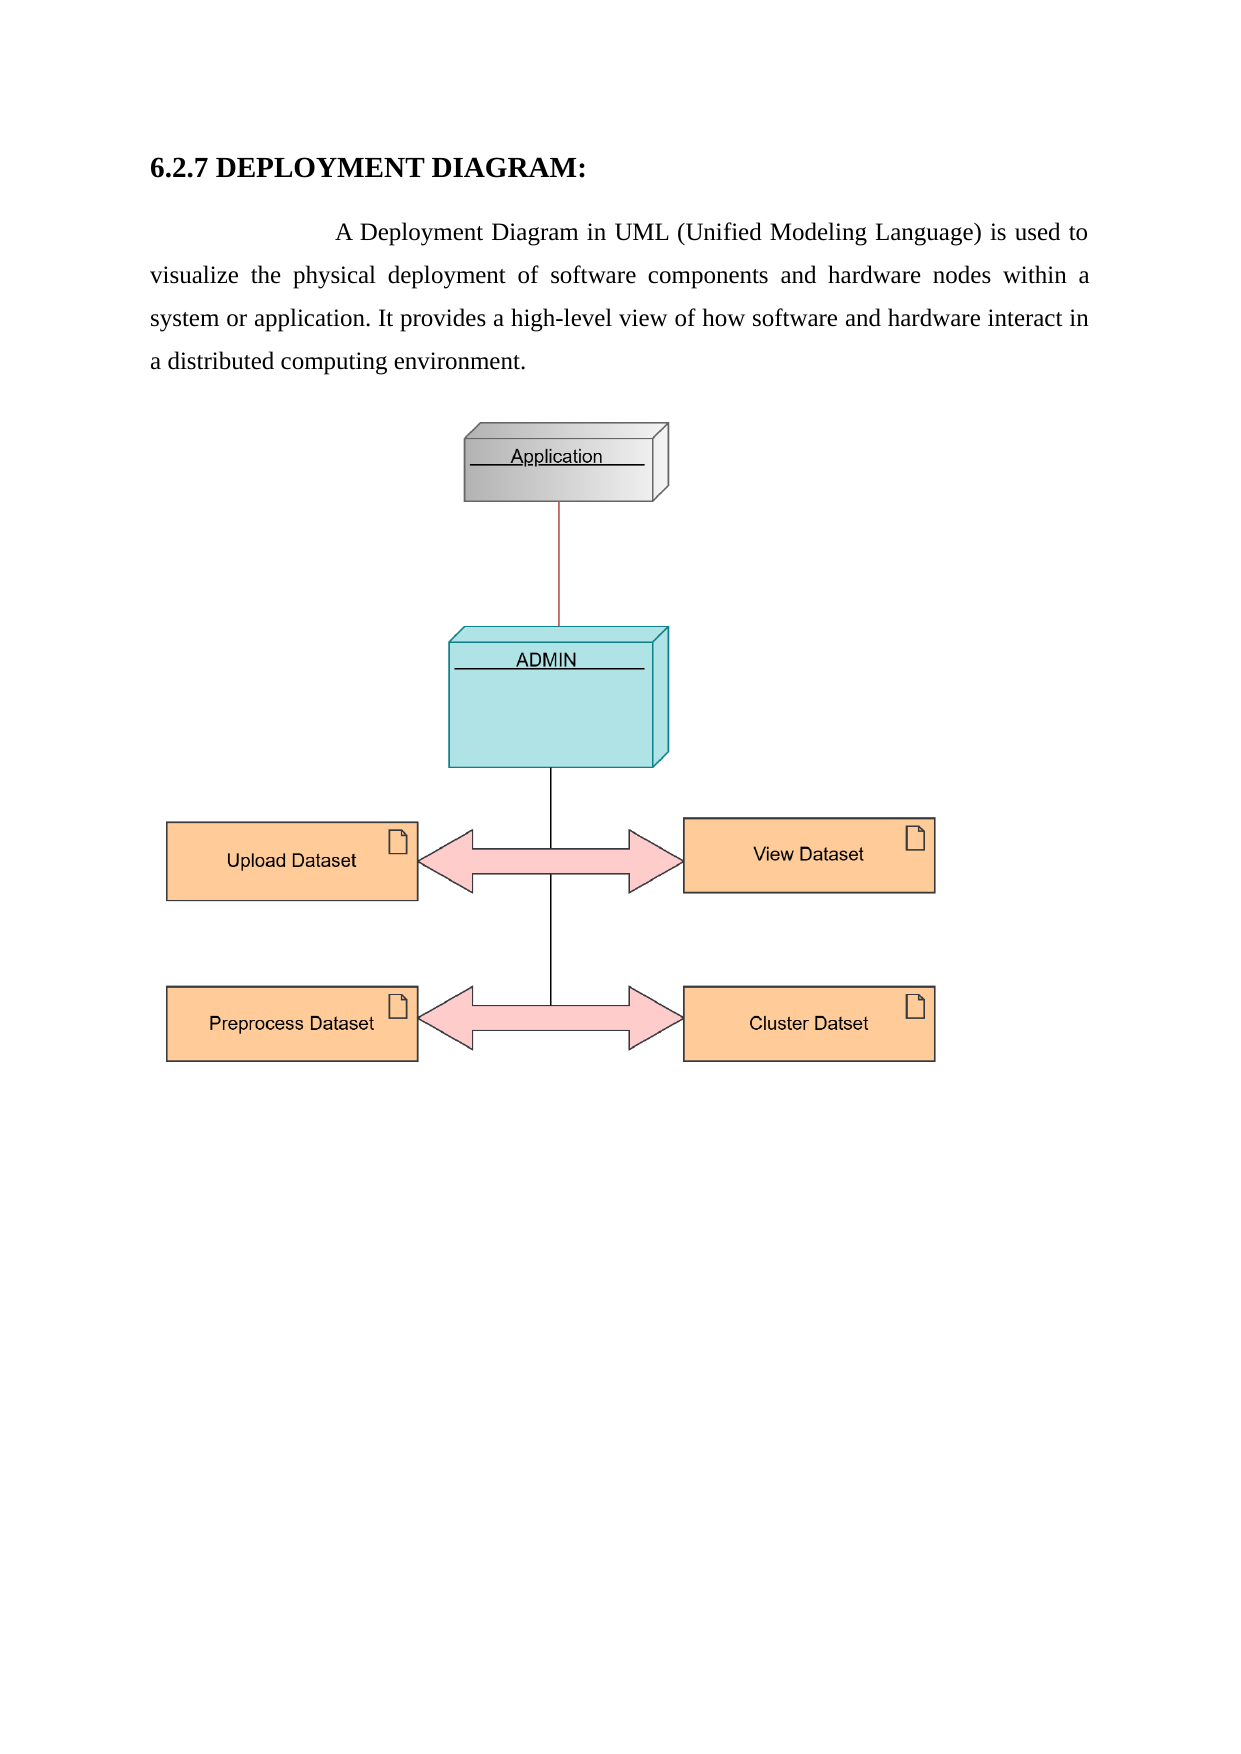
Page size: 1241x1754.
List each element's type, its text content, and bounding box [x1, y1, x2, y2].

picture [150, 406, 951, 1078]
text 6.2.7 DEPLOYMENT DIAGRAM: [150, 150, 1090, 183]
text A Deployment Diagram in UML (Unified Modeling Language) is used to visualize the physical deployment of software components and hardware nodes within a system or application. It provides a high-level view of how software and hardware interact in a distributed computing environment. [150, 217, 1090, 375]
